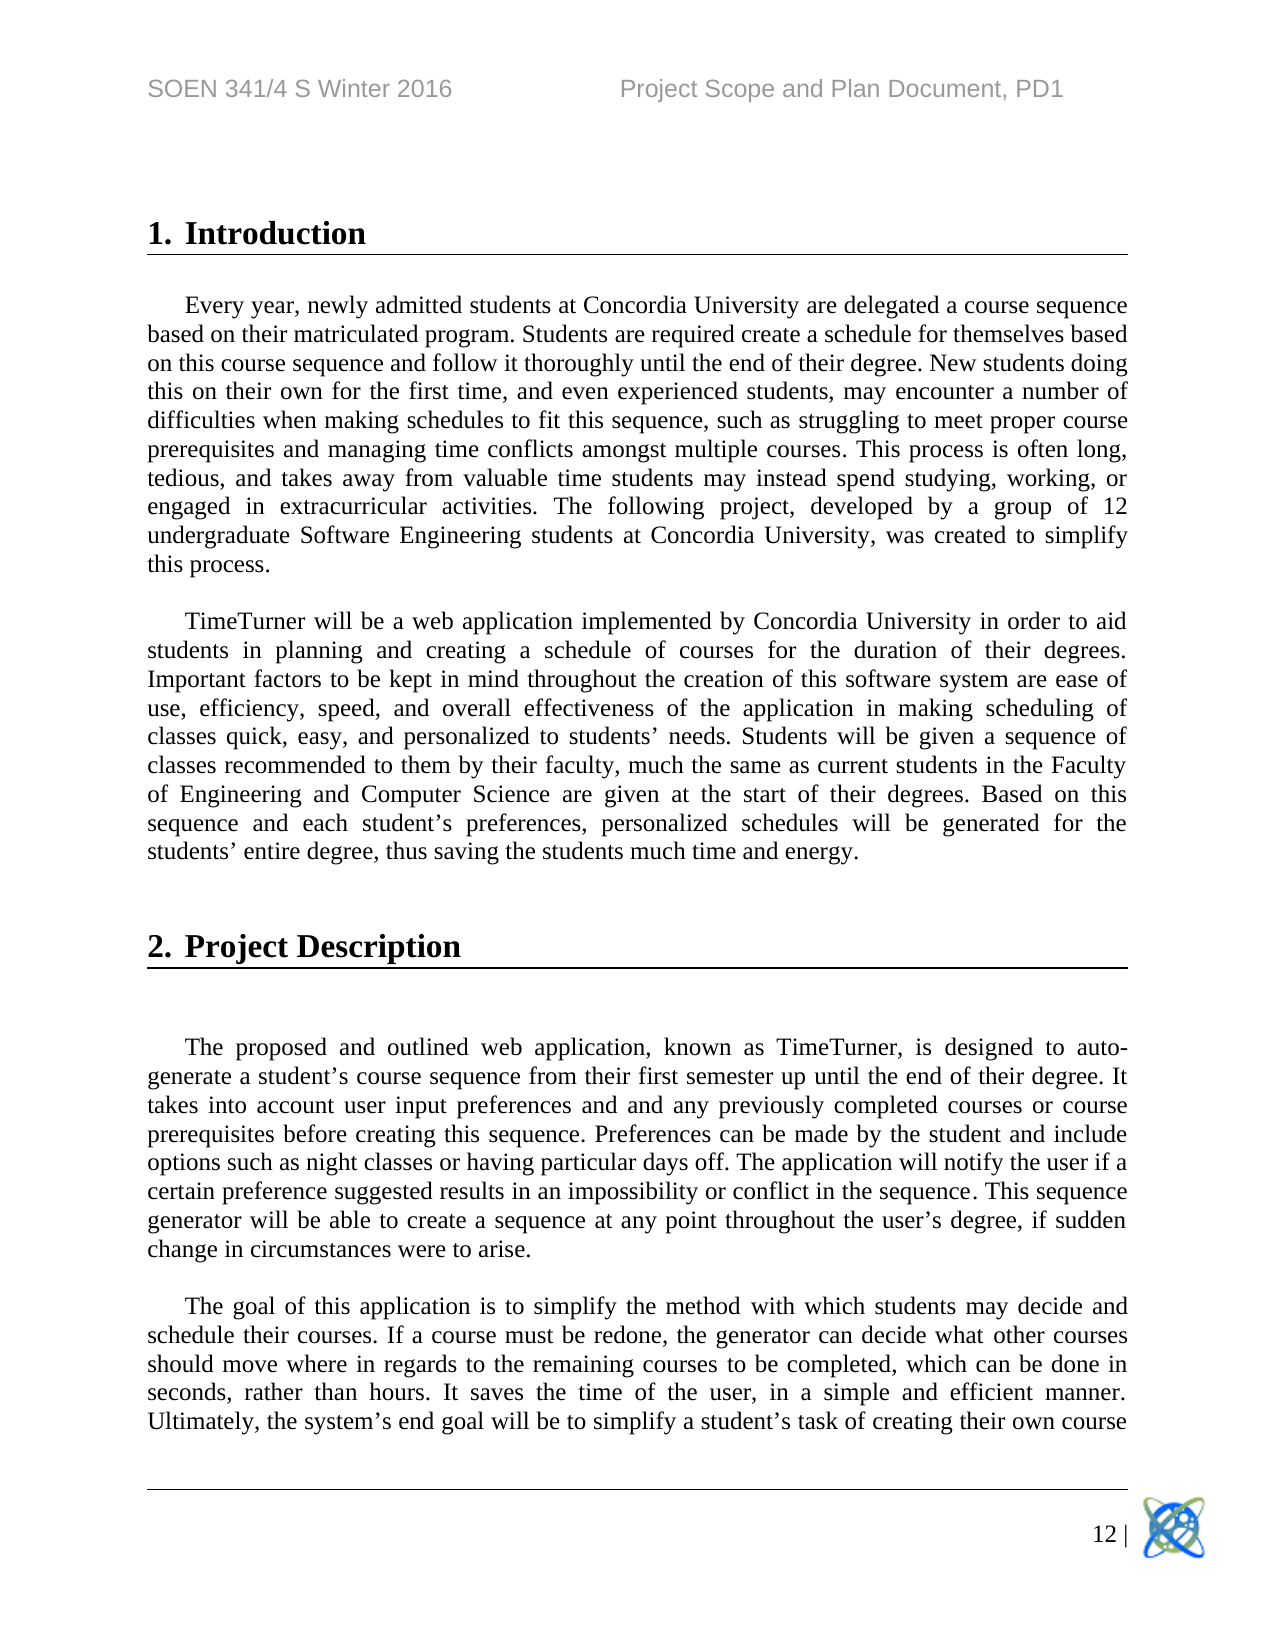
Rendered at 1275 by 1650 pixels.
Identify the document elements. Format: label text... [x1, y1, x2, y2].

subtitle Project Description [147, 927, 1128, 967]
picture [1123, 1490, 1224, 1566]
text TimeTurner will be a web application implemented by Concordia University in order to aid students in planning and creating a schedule of courses for the duration of their degrees. Important factors to be kept in mind throughout the creation of this software system are ease of use, efficiency, speed, and overall effectiveness of the application in making scheduling of classes quick, easy, and personalized to students’ needs. Students will be given a sequence of classes recommended to them by their faculty, much the same as current students in the Faculty of Engineering and Computer Science are given at the start of their degrees. Based on this sequence and each student’s preferences, personalized schedules will be generated for the students’ entire degree, thus saving the students much time and energy. [147, 606, 1128, 865]
subtitle Introduction [147, 213, 1128, 254]
text Every year, newly admitted students at Concordia University are delegated a course sequence based on their matriculated program. Students are required create a schedule for themselves based on this course sequence and follow it thoroughly until the end of their degree. New students doing this on their own for the first time, and even experienced students, may encounter a number of difficulties when making schedules to fit this sequence, such as struggling to meet proper course prerequisites and managing time conflicts amongst multiple courses. This process is often long, tedious, and takes away from valuable time students may instead spend studying, working, or engaged in extracurricular activities. The following project, developed by a group of 12 undergraduate Software Engineering students at Concordia University, was created to simplify this process. [147, 290, 1128, 578]
text The proposed and outlined web application, known as TimeTurner, is designed to auto-generate a student’s course sequence from their first semester up until the end of their degree. It takes into account user input preferences and and any previously completed courses or course prerequisites before creating this sequence. Preferences can be made by the student and include options such as night classes or having particular days off. The application will notify the user if a certain preference suggested results in an impossibility or conflict in the sequence. This sequence generator will be able to create a sequence at any point throughout the user’s degree, if sudden change in circumstances were to arise. [147, 1032, 1128, 1262]
